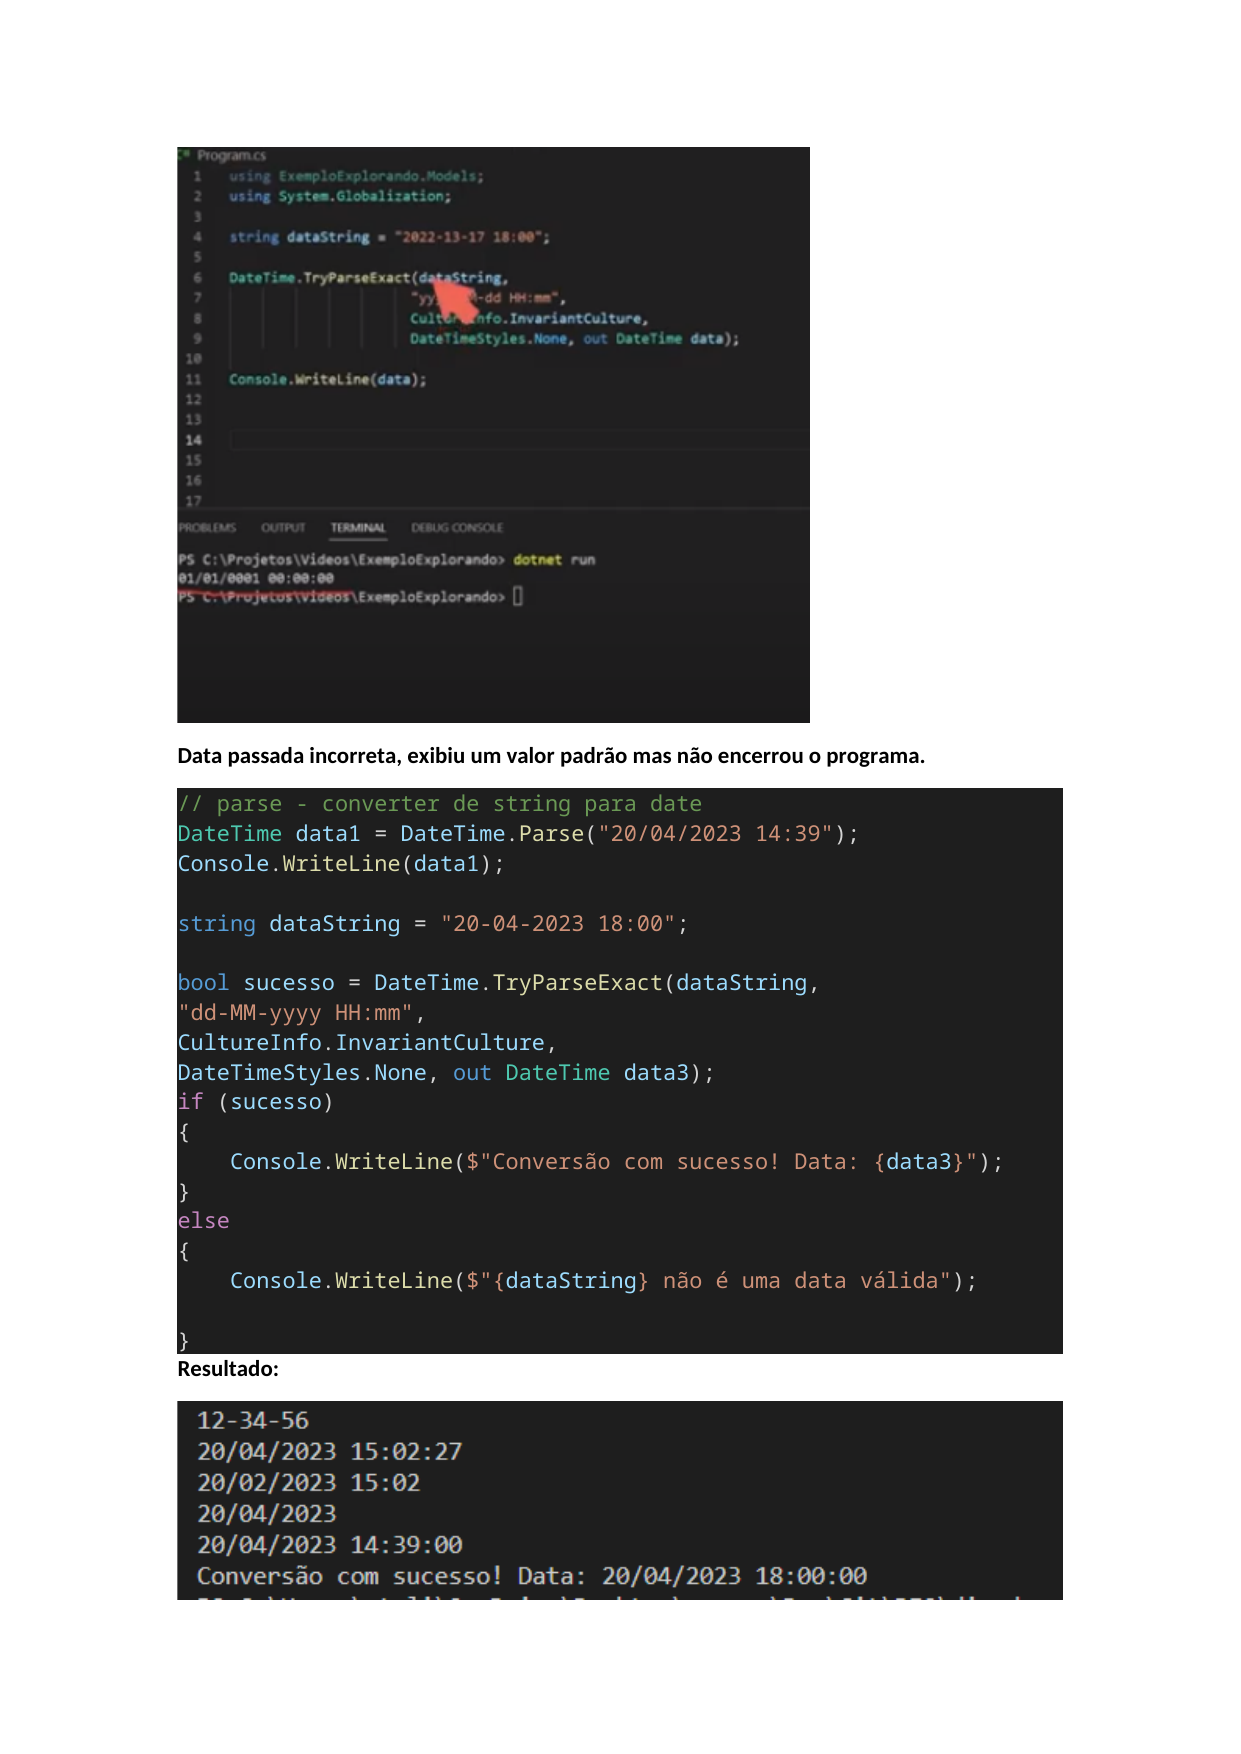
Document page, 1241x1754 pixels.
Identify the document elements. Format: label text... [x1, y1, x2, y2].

text Console.WriteLine(data1); [177, 848, 1063, 878]
text Resultado: [177, 1354, 1063, 1382]
text bool sucesso = DateTime.TryParseExact(dataString, [177, 967, 1063, 997]
text // parse - converter de string para date [177, 788, 1063, 818]
text } [177, 1324, 1063, 1354]
text else [177, 1205, 1063, 1235]
text if (sucesso) [177, 1086, 1063, 1116]
text Console.WriteLine($"{dataString} não é uma data válida"); [177, 1265, 1063, 1295]
text } [177, 1176, 1063, 1205]
text DateTimeStyles.None, out DateTime data3); [177, 1056, 1063, 1086]
text { [177, 1235, 1063, 1265]
text { [177, 1116, 1063, 1146]
picture [177, 147, 810, 723]
text DateTime data1 = DateTime.Parse("20/04/2023 14:39"); [177, 818, 1063, 848]
text CultureInfo.InvariantCulture, [177, 1027, 1063, 1056]
text "dd-MM-yyyy HH:mm", [177, 997, 1063, 1027]
picture [177, 1401, 1063, 1600]
text string dataString = "20-04-2023 18:00"; [177, 907, 1063, 937]
text Data passada incorreta, exibiu um valor padrão mas não encerrou o programa. [177, 741, 1063, 769]
text Console.WriteLine($"Conversão com sucesso! Data: {data3}"); [177, 1146, 1063, 1176]
